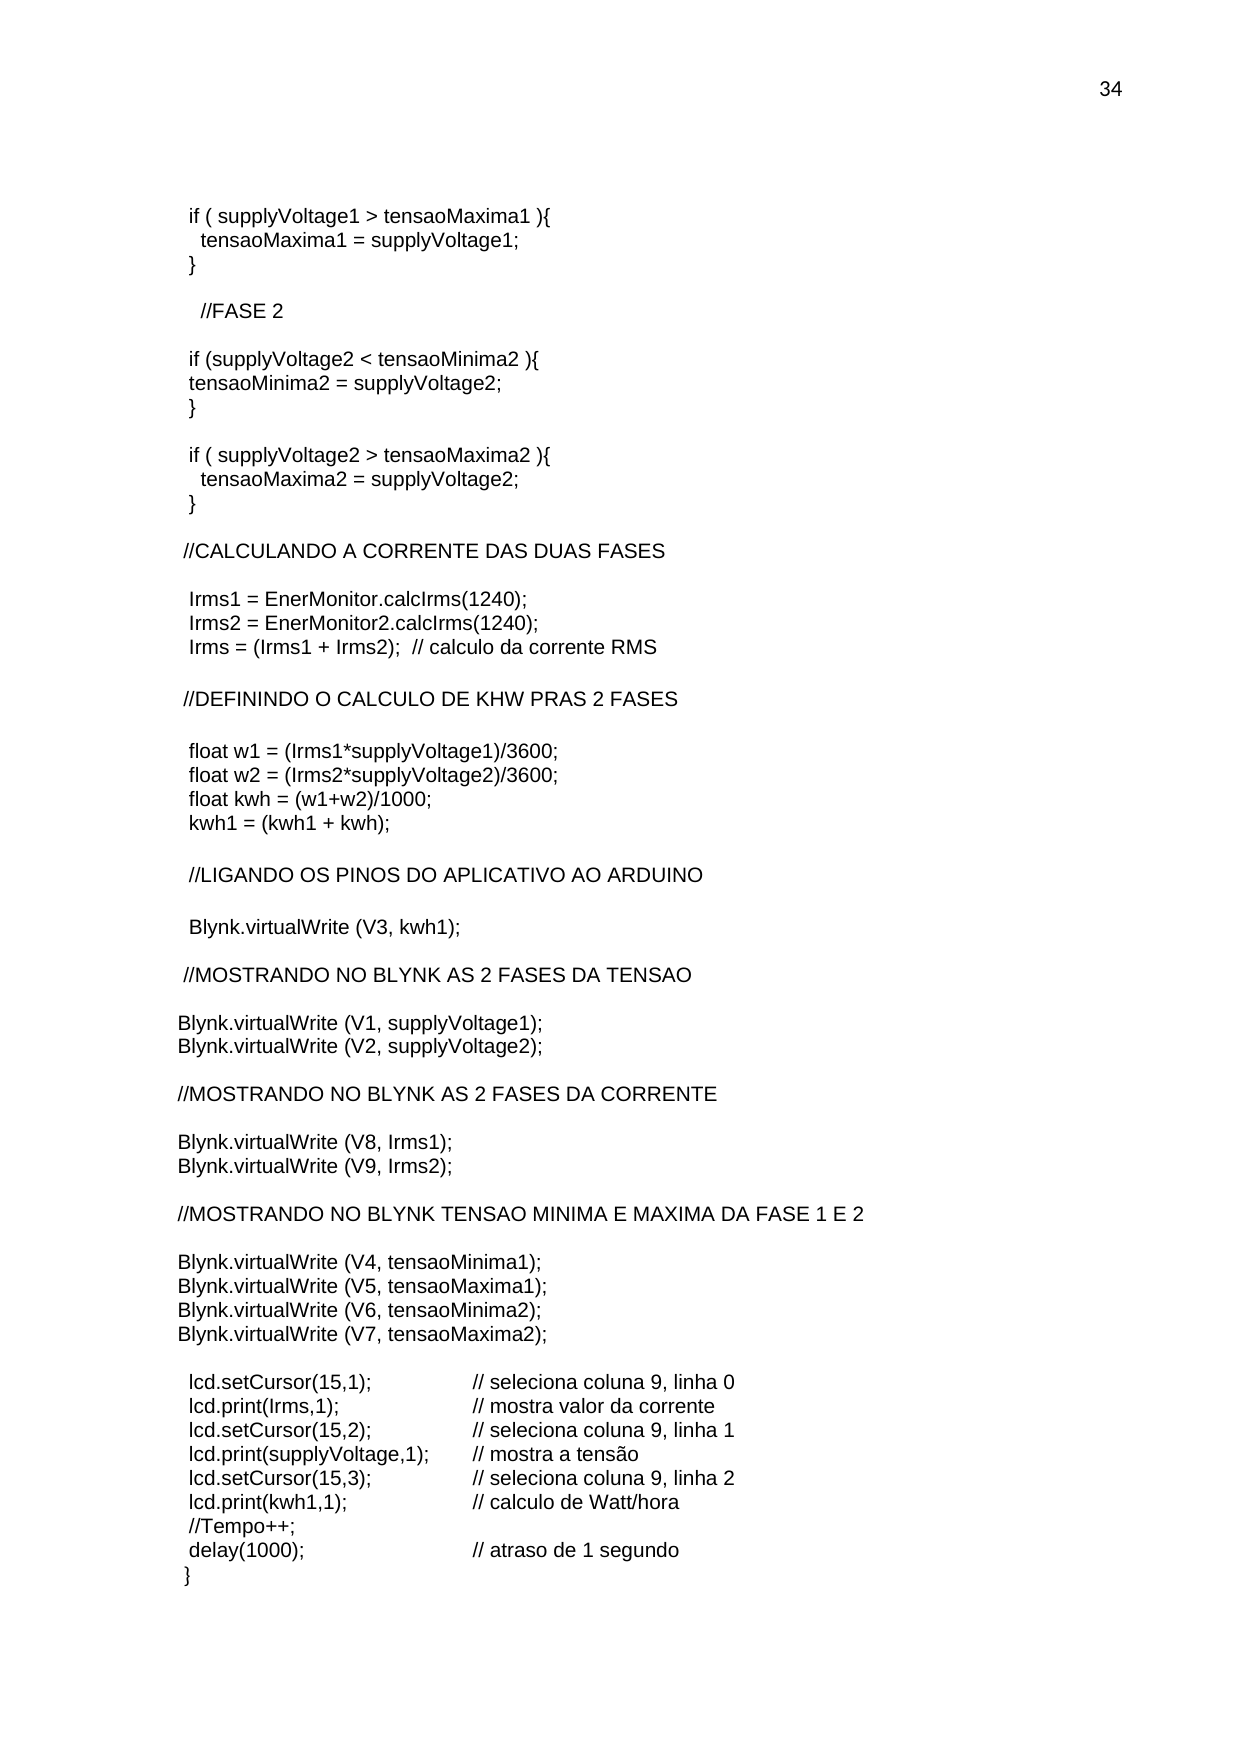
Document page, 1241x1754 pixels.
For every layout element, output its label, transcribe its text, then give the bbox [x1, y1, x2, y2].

text Blynk.virtualWrite (V9, Irms2); [177, 1154, 1122, 1178]
text //DEFININDO O CALCULO DE KHW PRAS 2 FASES [177, 687, 1122, 711]
text //Tempo++; [177, 1513, 1122, 1537]
text if ( supplyVoltage1 > tensaoMaxima1 ){ [177, 203, 1122, 227]
text //LIGANDO OS PINOS DO APLICATIVO AO ARDUINO [177, 863, 1122, 887]
text tensaoMinima2 = supplyVoltage2; [177, 371, 1122, 395]
text //MOSTRANDO NO BLYNK TENSAO MINIMA E MAXIMA DA FASE 1 E 2 [177, 1202, 1122, 1226]
text delay(1000); // atraso de 1 segundo [177, 1537, 1122, 1561]
text //CALCULANDO A CORRENTE DAS DUAS FASES [177, 539, 1122, 563]
text //MOSTRANDO NO BLYNK AS 2 FASES DA CORRENTE [177, 1082, 1122, 1106]
text lcd.print(kwh1,1); // calculo de Watt/hora [177, 1489, 1122, 1513]
text float w2 = (Irms2*supplyVoltage2)/3600; [177, 763, 1122, 787]
text Blynk.virtualWrite (V6, tensaoMinima2); [177, 1298, 1122, 1322]
text Blynk.virtualWrite (V5, tensaoMaxima1); [177, 1274, 1122, 1298]
text //MOSTRANDO NO BLYNK AS 2 FASES DA TENSAO [177, 962, 1122, 986]
text tensaoMaxima1 = supplyVoltage1; [177, 227, 1122, 251]
text float kwh = (w1+w2)/1000; [177, 787, 1122, 811]
text if ( supplyVoltage2 > tensaoMaxima2 ){ [177, 443, 1122, 467]
text Blynk.virtualWrite (V7, tensaoMaxima2); [177, 1322, 1122, 1346]
text kwh1 = (kwh1 + kwh); [177, 811, 1122, 834]
text Irms2 = EnerMonitor2.calcIrms(1240); [177, 611, 1122, 635]
text Blynk.virtualWrite (V8, Irms1); [177, 1130, 1122, 1154]
text lcd.setCursor(15,2); // seleciona coluna 9, linha 1 [177, 1418, 1122, 1442]
text //FASE 2 [177, 299, 1122, 323]
text } [177, 1561, 1122, 1589]
text Blynk.virtualWrite (V3, kwh1); [177, 914, 1122, 938]
text tensaoMaxima2 = supplyVoltage2; [177, 467, 1122, 491]
text Blynk.virtualWrite (V1, supplyVoltage1); [177, 1010, 1122, 1034]
text } [177, 395, 1122, 419]
text lcd.print(Irms,1); // mostra valor da corrente [177, 1394, 1122, 1418]
text lcd.setCursor(15,1); // seleciona coluna 9, linha 0 [177, 1370, 1122, 1394]
text Irms = (Irms1 + Irms2); // calculo da corrente RMS [177, 635, 1122, 659]
text lcd.setCursor(15,3); // seleciona coluna 9, linha 2 [177, 1466, 1122, 1489]
text lcd.print(supplyVoltage,1); // mostra a tensão [177, 1442, 1122, 1466]
text Irms1 = EnerMonitor.calcIrms(1240); [177, 587, 1122, 611]
text Blynk.virtualWrite (V2, supplyVoltage2); [177, 1034, 1122, 1058]
text float w1 = (Irms1*supplyVoltage1)/3600; [177, 739, 1122, 763]
text } [177, 251, 1122, 275]
text Blynk.virtualWrite (V4, tensaoMinima1); [177, 1250, 1122, 1274]
text } [177, 491, 1122, 515]
text if (supplyVoltage2 < tensaoMinima2 ){ [177, 347, 1122, 371]
